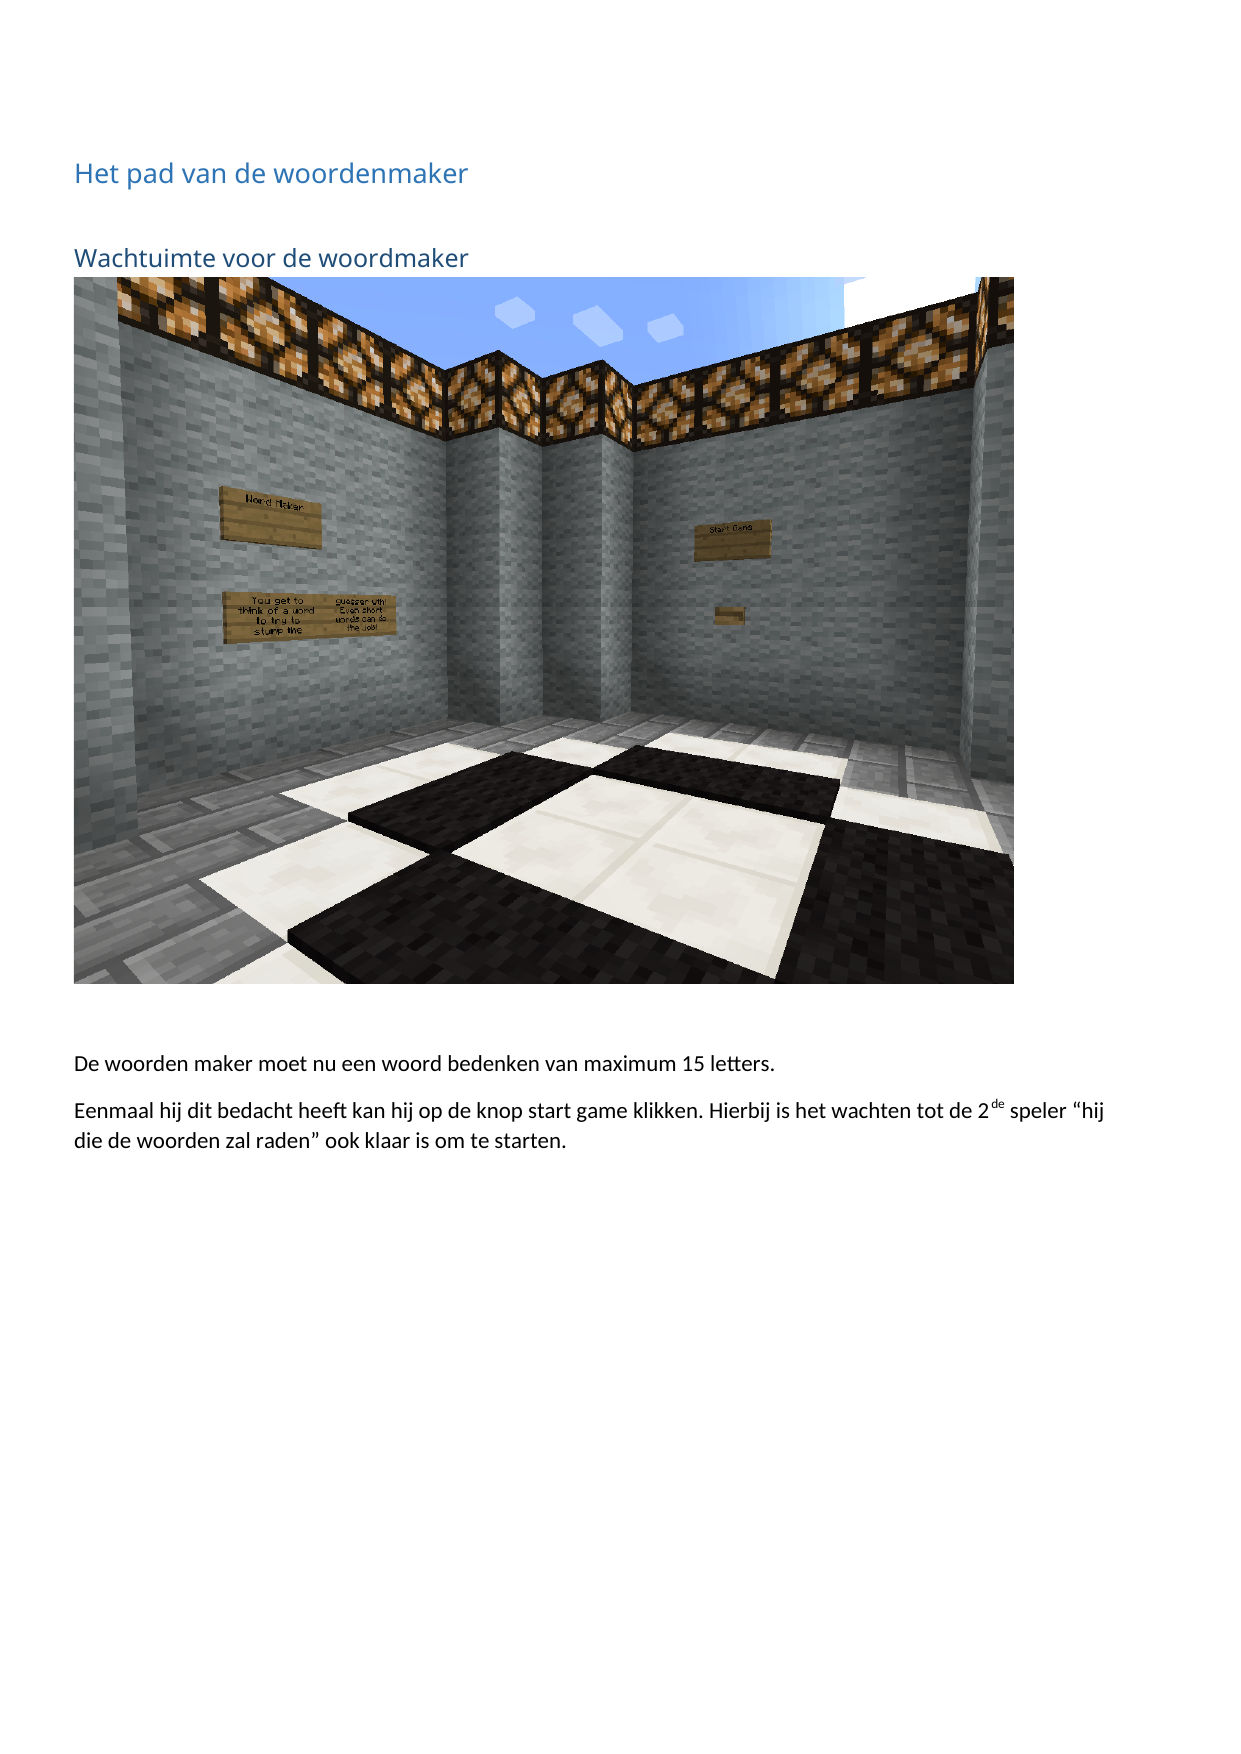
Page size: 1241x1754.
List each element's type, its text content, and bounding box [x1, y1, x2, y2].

picture [73, 277, 1014, 984]
subtitle Wachtuimte voor de woordmaker [74, 241, 1137, 275]
text De woorden maker moet nu een woord bedenken van maximum 15 letters. [74, 1049, 1137, 1077]
subtitle Het pad van de woordenmaker [74, 154, 1137, 191]
text Eenmaal hij dit bedacht heeft kan hij op de knop start game klikken. Hierbij is het wachten tot de 2de speler “hij die de woorden zal raden” ook klaar is om te starten. [74, 1096, 1137, 1154]
